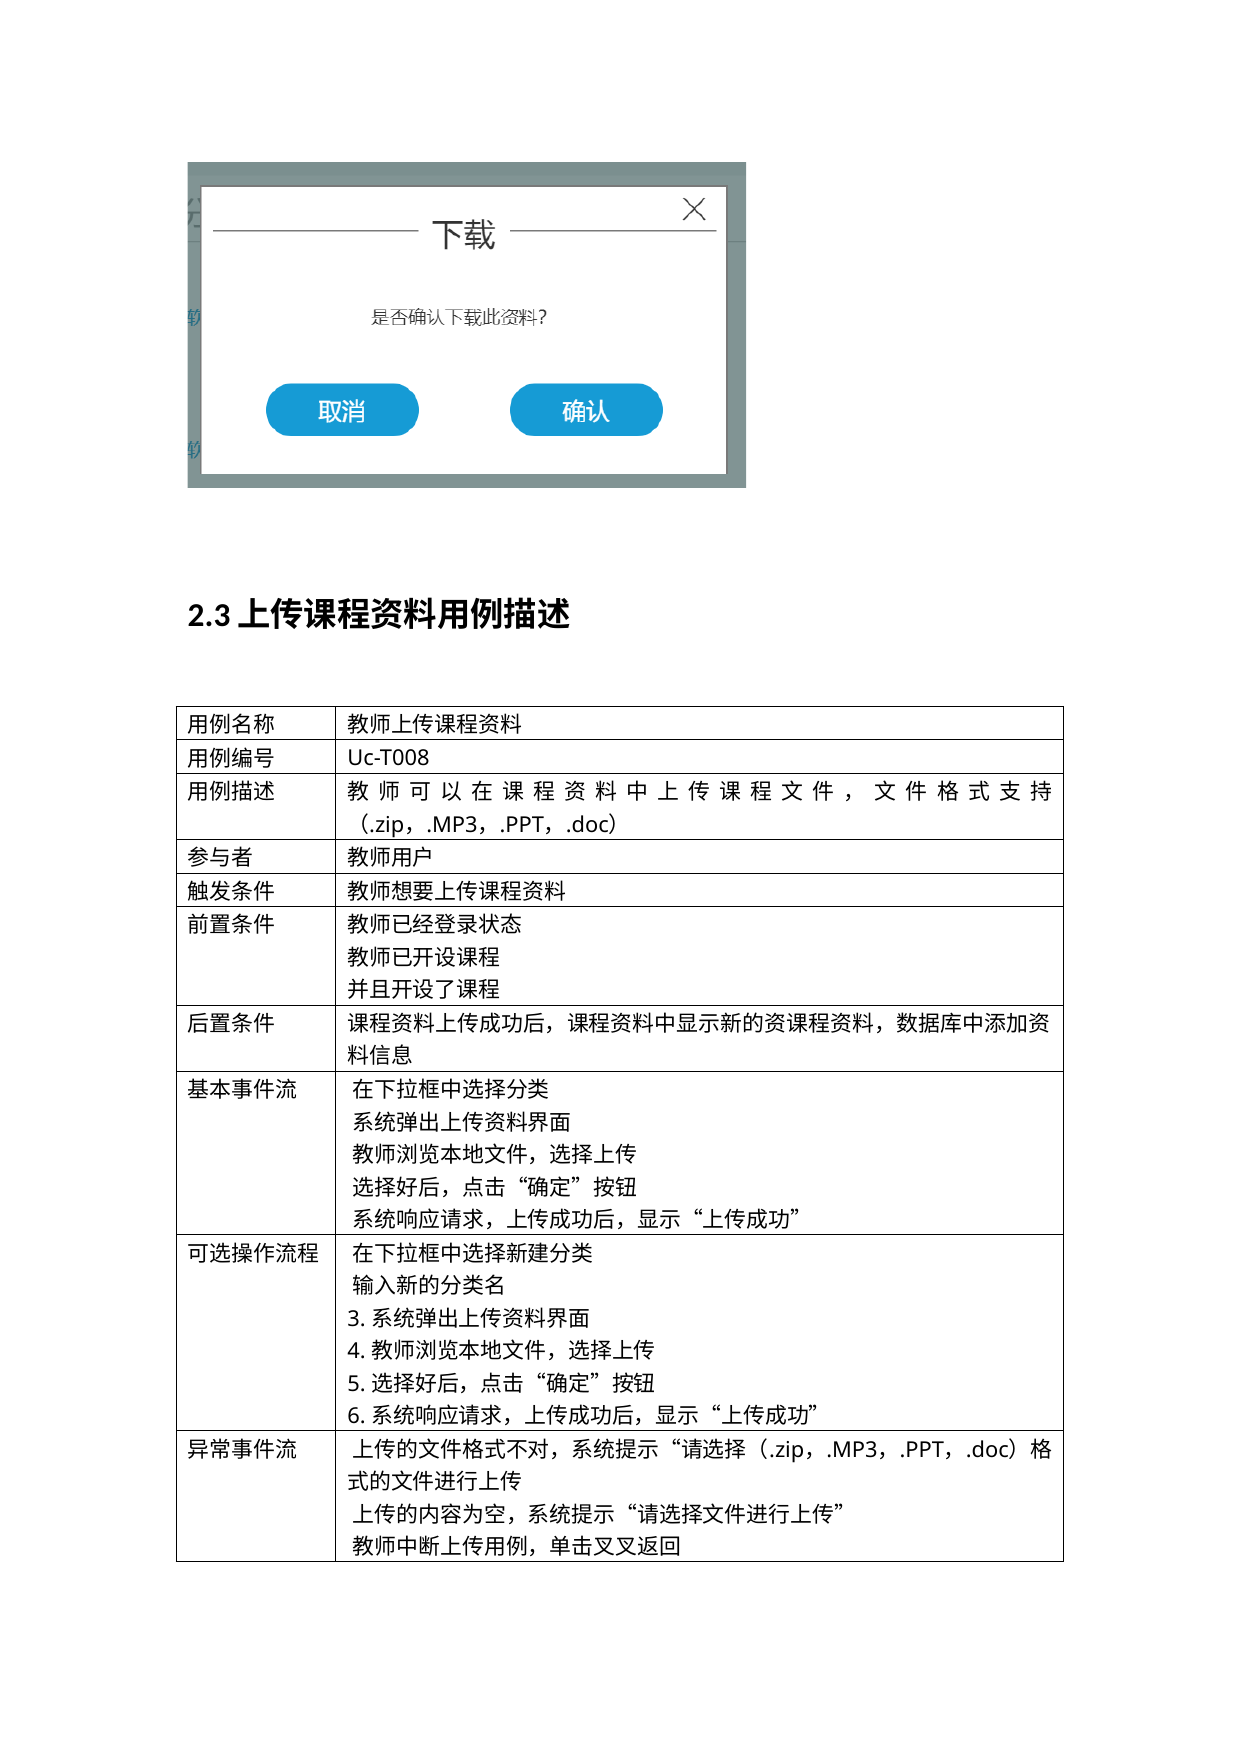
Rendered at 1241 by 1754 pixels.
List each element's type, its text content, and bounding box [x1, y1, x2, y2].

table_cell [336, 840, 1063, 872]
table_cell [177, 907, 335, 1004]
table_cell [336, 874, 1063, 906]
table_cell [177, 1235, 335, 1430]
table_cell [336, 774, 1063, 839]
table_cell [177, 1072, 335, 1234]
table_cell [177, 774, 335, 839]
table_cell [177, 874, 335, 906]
subtitle 2.3上传课程资料用例描述 [187, 579, 1053, 644]
picture [187, 162, 747, 488]
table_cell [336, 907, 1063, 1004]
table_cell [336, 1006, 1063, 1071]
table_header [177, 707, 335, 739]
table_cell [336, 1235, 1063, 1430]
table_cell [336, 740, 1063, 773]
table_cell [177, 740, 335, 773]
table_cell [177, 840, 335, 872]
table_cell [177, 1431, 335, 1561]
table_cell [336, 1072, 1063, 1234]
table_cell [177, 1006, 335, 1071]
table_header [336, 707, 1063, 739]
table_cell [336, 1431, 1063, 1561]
